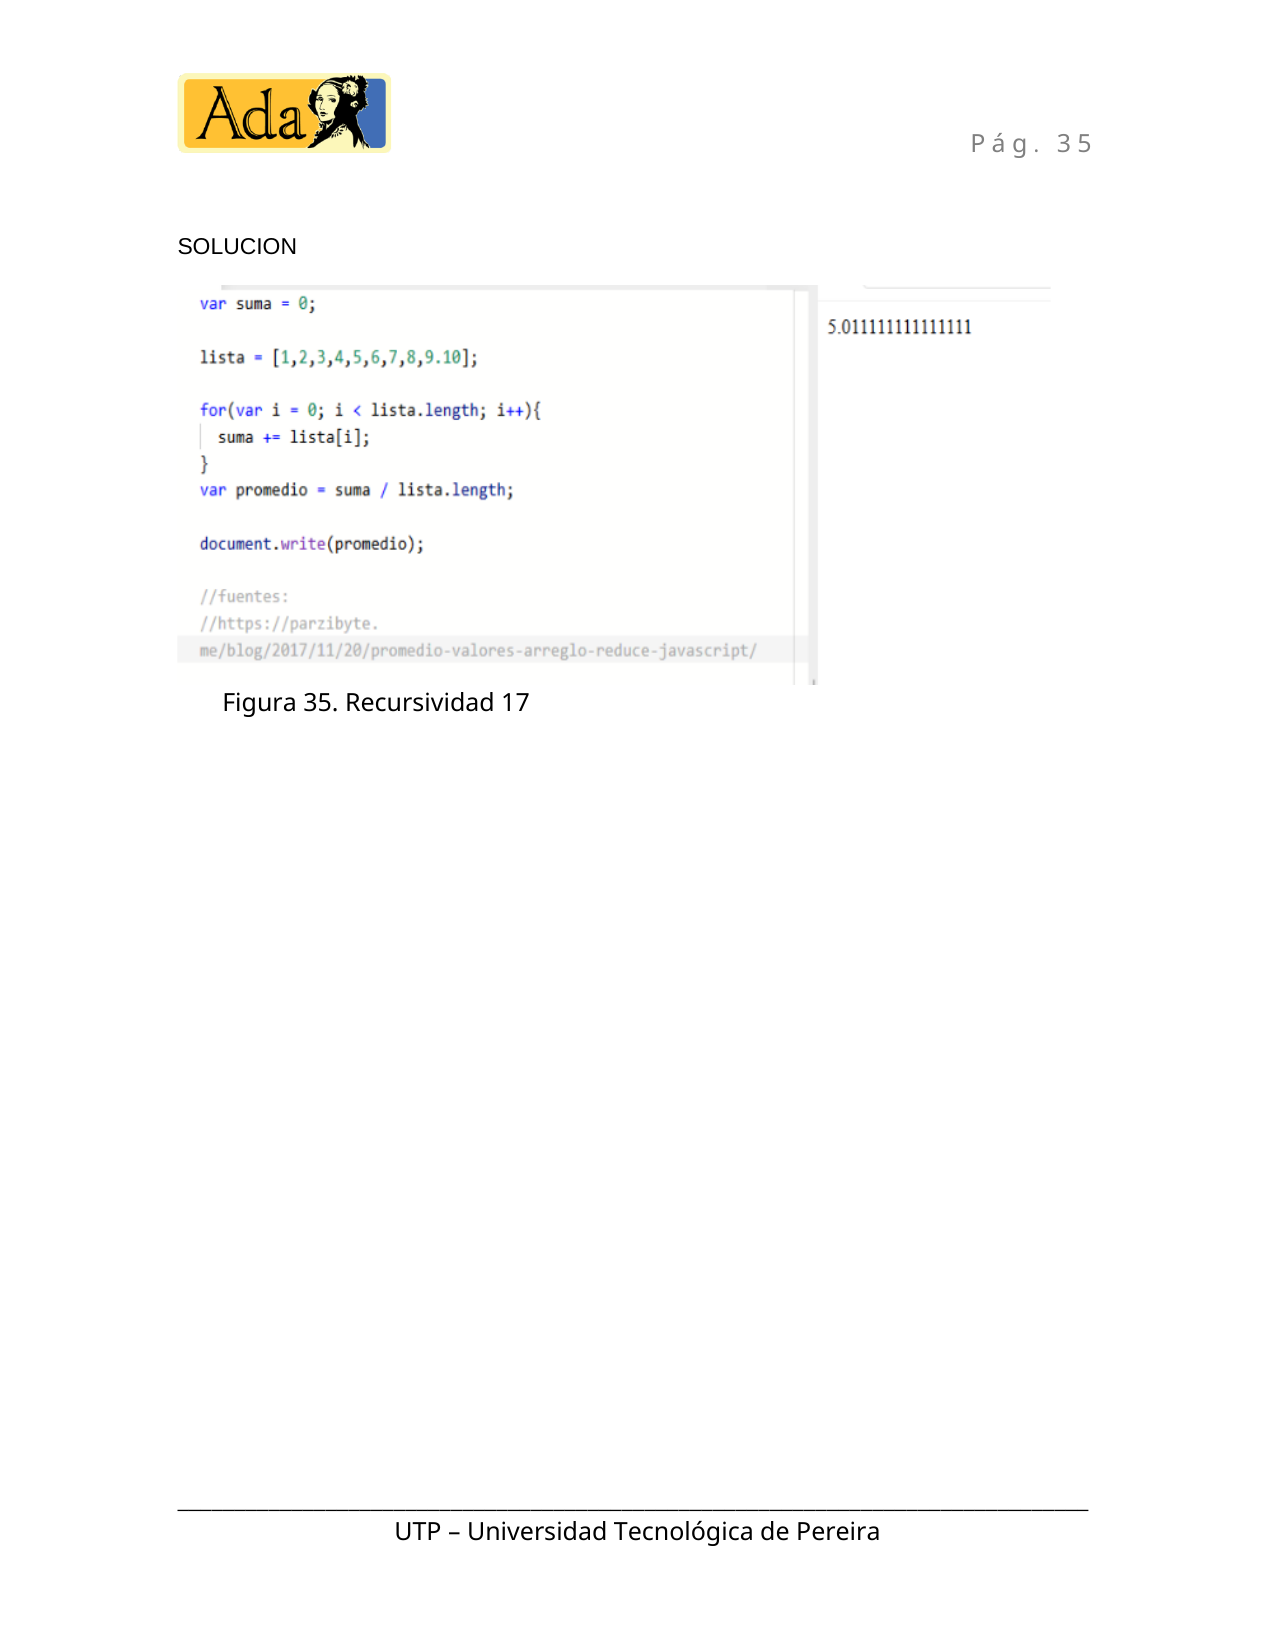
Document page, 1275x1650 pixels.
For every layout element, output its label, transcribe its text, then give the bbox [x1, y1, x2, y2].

text SOLUCION [177, 233, 1098, 259]
picture [177, 285, 1051, 685]
text Figura 35. Recursividad 17 [177, 684, 1098, 718]
picture [177, 73, 392, 153]
